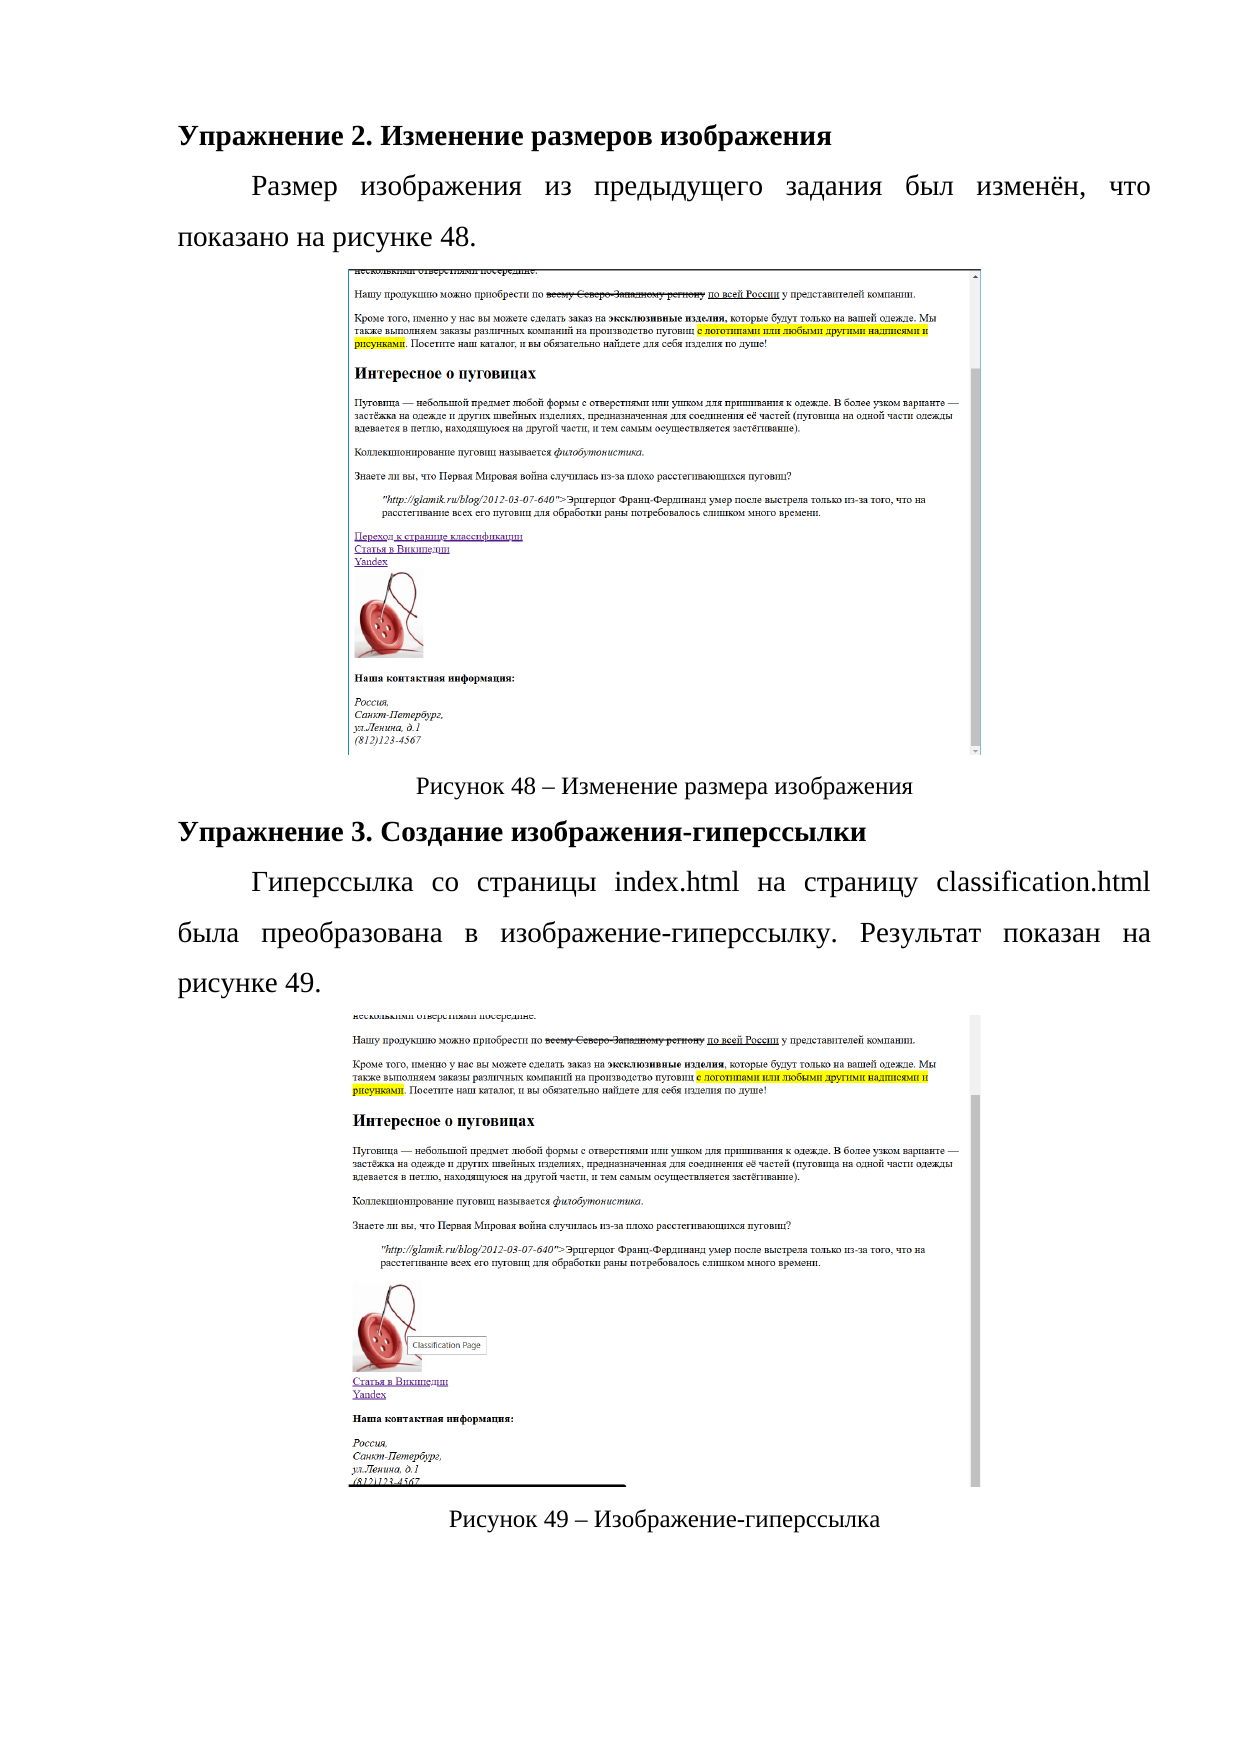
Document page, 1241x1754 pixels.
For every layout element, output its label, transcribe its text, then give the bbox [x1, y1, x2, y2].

text Гиперссылка со страницы index.html на страницу classification.html была преобразована в изображение-гиперссылку. Результат показан на рисунке 49. [177, 864, 1152, 999]
picture [348, 269, 981, 755]
text Размер изображения из предыдущего задания был изменён, что показано на рисунке 48. [177, 168, 1152, 252]
text Упражнение 3. Создание изображения-гиперссылки [177, 814, 1152, 848]
picture [348, 1015, 981, 1487]
text Рисунок 48 – Изменение размера изображения [177, 771, 1152, 800]
text Рисунок 49 – Изображение-гиперссылка [177, 1504, 1152, 1532]
text Упражнение 2. Изменение размеров изображения [177, 118, 1152, 152]
